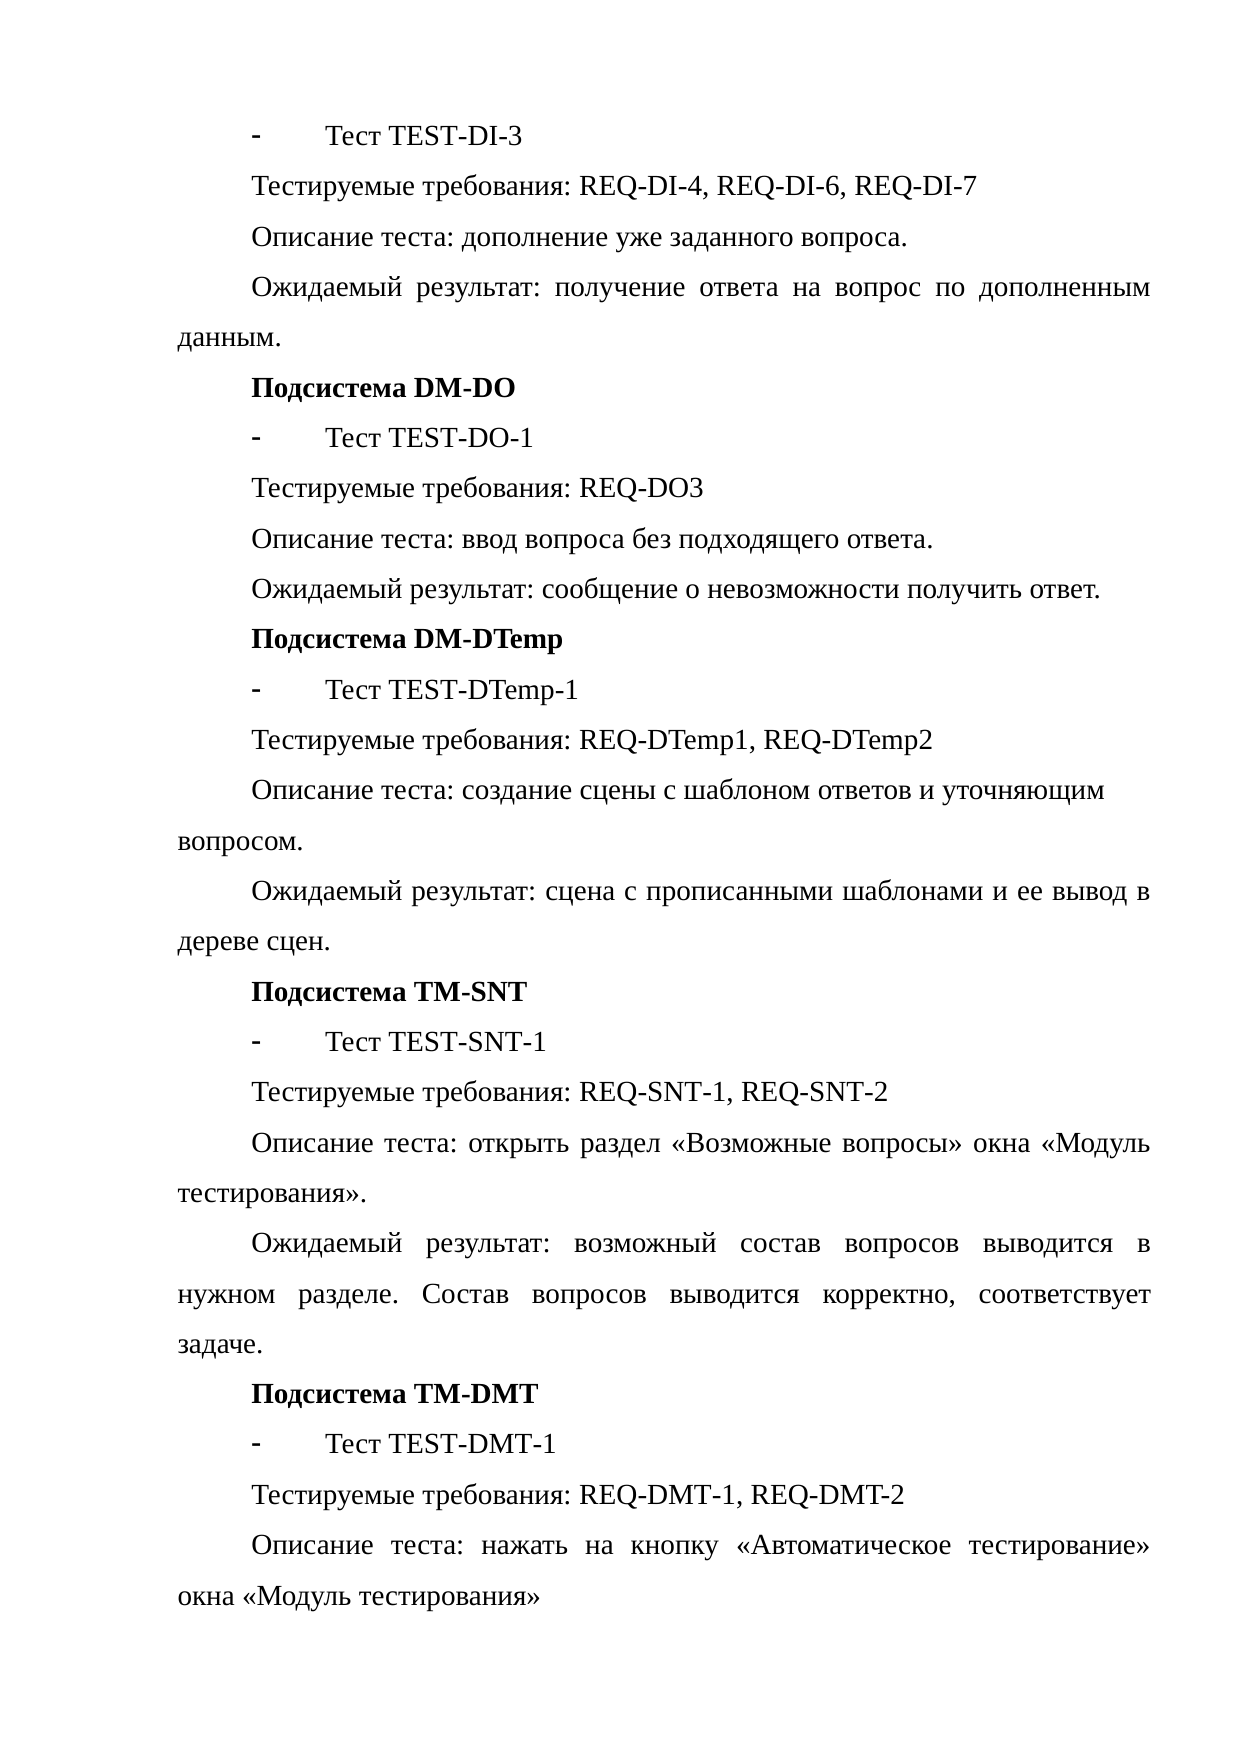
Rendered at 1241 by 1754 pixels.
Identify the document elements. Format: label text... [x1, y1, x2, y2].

list Тест TEST-SNT-1 [177, 1024, 1152, 1058]
text Ожидаемый результат: возможный состав вопросов выводится в нужном разделе. Состав вопросов выводится корректно, соответствует задаче. [177, 1225, 1152, 1359]
subtitle Подсистема DM-DO [177, 370, 1152, 403]
text Тестируемые требования: REQ-DMT-1, REQ-DMT-2 [177, 1477, 1152, 1511]
subtitle Подсистема DM-DTemp [177, 621, 1152, 655]
list Тестируемые требования: REQ-DI-4, REQ-DI-6, REQ-DI-7 [177, 168, 1152, 202]
text Описание теста: cоздание сцены с шаблоном ответов и уточняющим вопросом. [177, 772, 1152, 856]
list Описание теста: дополнение уже заданного вопроса. [177, 219, 1152, 252]
text Подсистема TM-DMT [177, 1376, 1152, 1410]
text Подсистема TM-SNT [177, 974, 1152, 1007]
list Тест TEST-DI-3 [177, 118, 1152, 152]
list Ожидаемый результат: сообщение о невозможности получить ответ. [177, 571, 1152, 605]
list Ожидаемый результат: сцена с прописанными шаблонами и ее вывод в дереве сцен. [177, 873, 1152, 957]
list Тестируемые требования: REQ-DTemp1, REQ-DTemp2 [177, 722, 1152, 756]
list Описание теста: ввод вопроса без подходящего ответа. [177, 521, 1152, 554]
text Описание теста: нажать на кнопку «Автоматическое тестирование» окна «Модуль тестирования» [177, 1527, 1152, 1611]
list Тестируемые требования: REQ-DO3 [177, 471, 1152, 504]
list Тест TEST-DTemp-1 [177, 672, 1152, 705]
list Ожидаемый результат: получение ответа на вопрос по дополненным данным. [177, 269, 1152, 353]
list Тест TEST-DMT-1 [177, 1427, 1152, 1460]
text Тестируемые требования: REQ-SNT-1, REQ-SNT-2 [177, 1074, 1152, 1108]
text Описание теста: открыть раздел «Возможные вопросы» окна «Модуль тестирования». [177, 1125, 1152, 1209]
list Тест TEST-DO-1 [177, 420, 1152, 454]
